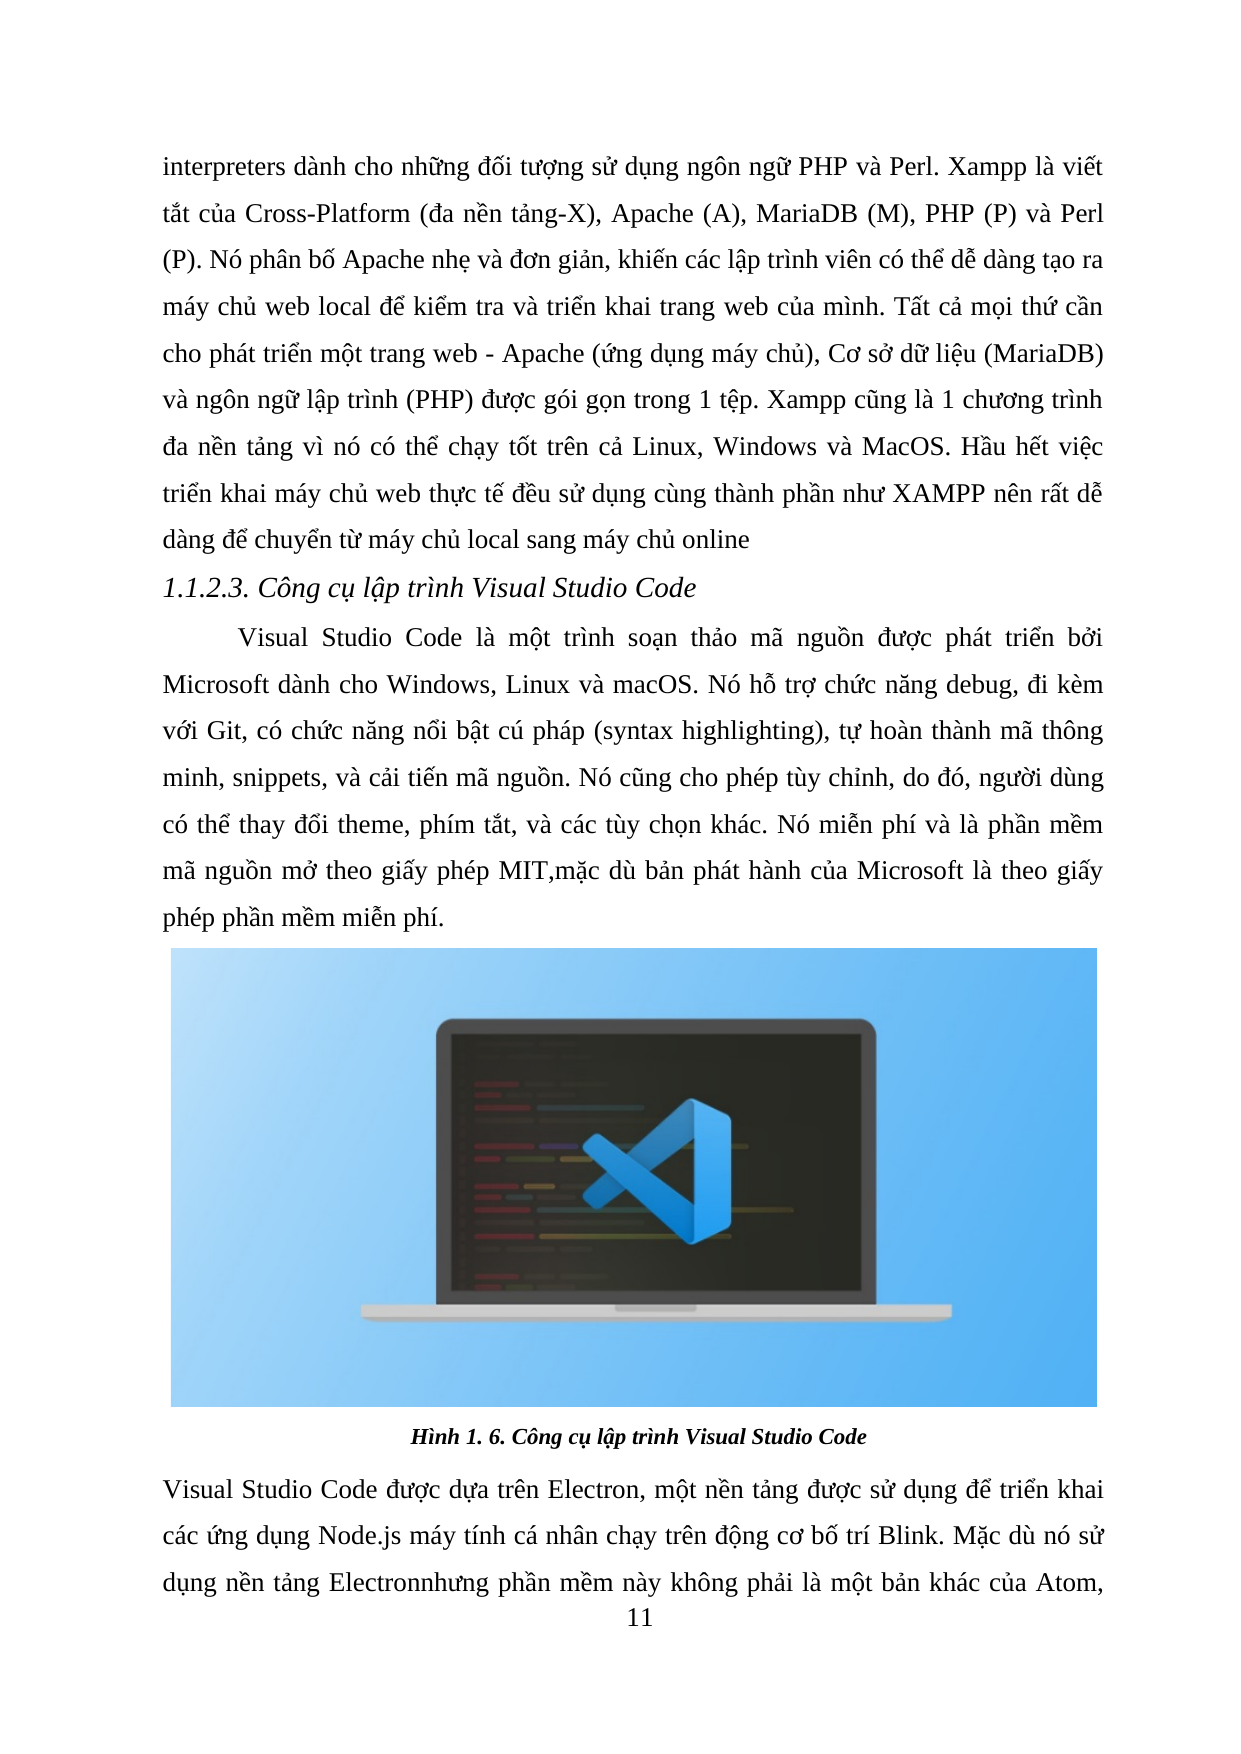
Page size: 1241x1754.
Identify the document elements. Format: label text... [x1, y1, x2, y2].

text Visual Studio Code là một trình soạn thảo mã nguồn được phát triển bởi Microsoft dành cho Windows, Linux và macOS. Nó hỗ trợ chức năng debug, đi kèm với Git, có chức năng nổi bật cú pháp (syntax highlighting), tự hoàn thành mã thông minh, snippets, và cải tiến mã nguồn. Nó cũng cho phép tùy chỉnh, do đó, người dùng có thể thay đổi theme, phím tắt, và các tùy chọn khác. Nó miễn phí và là phần mềm mã nguồn mở theo giấy phép MIT,mặc dù bản phát hành của Microsoft là theo giấy phép phần mềm miễn phí. [162, 621, 1105, 727]
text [162, 1481, 1105, 1597]
subtitle 1.1.2.3. Công cụ lập trình Visual Studio Code [162, 570, 1105, 604]
text Hình 1. 6. Công cụ lập trình Visual Studio Code [162, 1423, 1117, 1449]
picture [170, 948, 1097, 1407]
text Visual Studio Code là một trình soạn thảo mã nguồn được phát triển bởi Microsoft dành cho Windows, Linux và macOS. Nó hỗ trợ chức năng debug, đi kèm với Git, có chức năng nổi bật cú pháp (syntax highlighting), tự hoàn thành mã thông minh, snippets, và cải tiến mã nguồn. Nó cũng cho phép tùy chỉnh, do đó, người dùng có thể thay đổi theme, phím tắt, và các tùy chọn khác. Nó miễn phí và là phần mềm mã nguồn mở theo giấy phép MIT,mặc dù bản phát hành của Microsoft là theo giấy phép phần mềm miễn phí. [162, 728, 1105, 932]
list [162, 150, 1105, 554]
